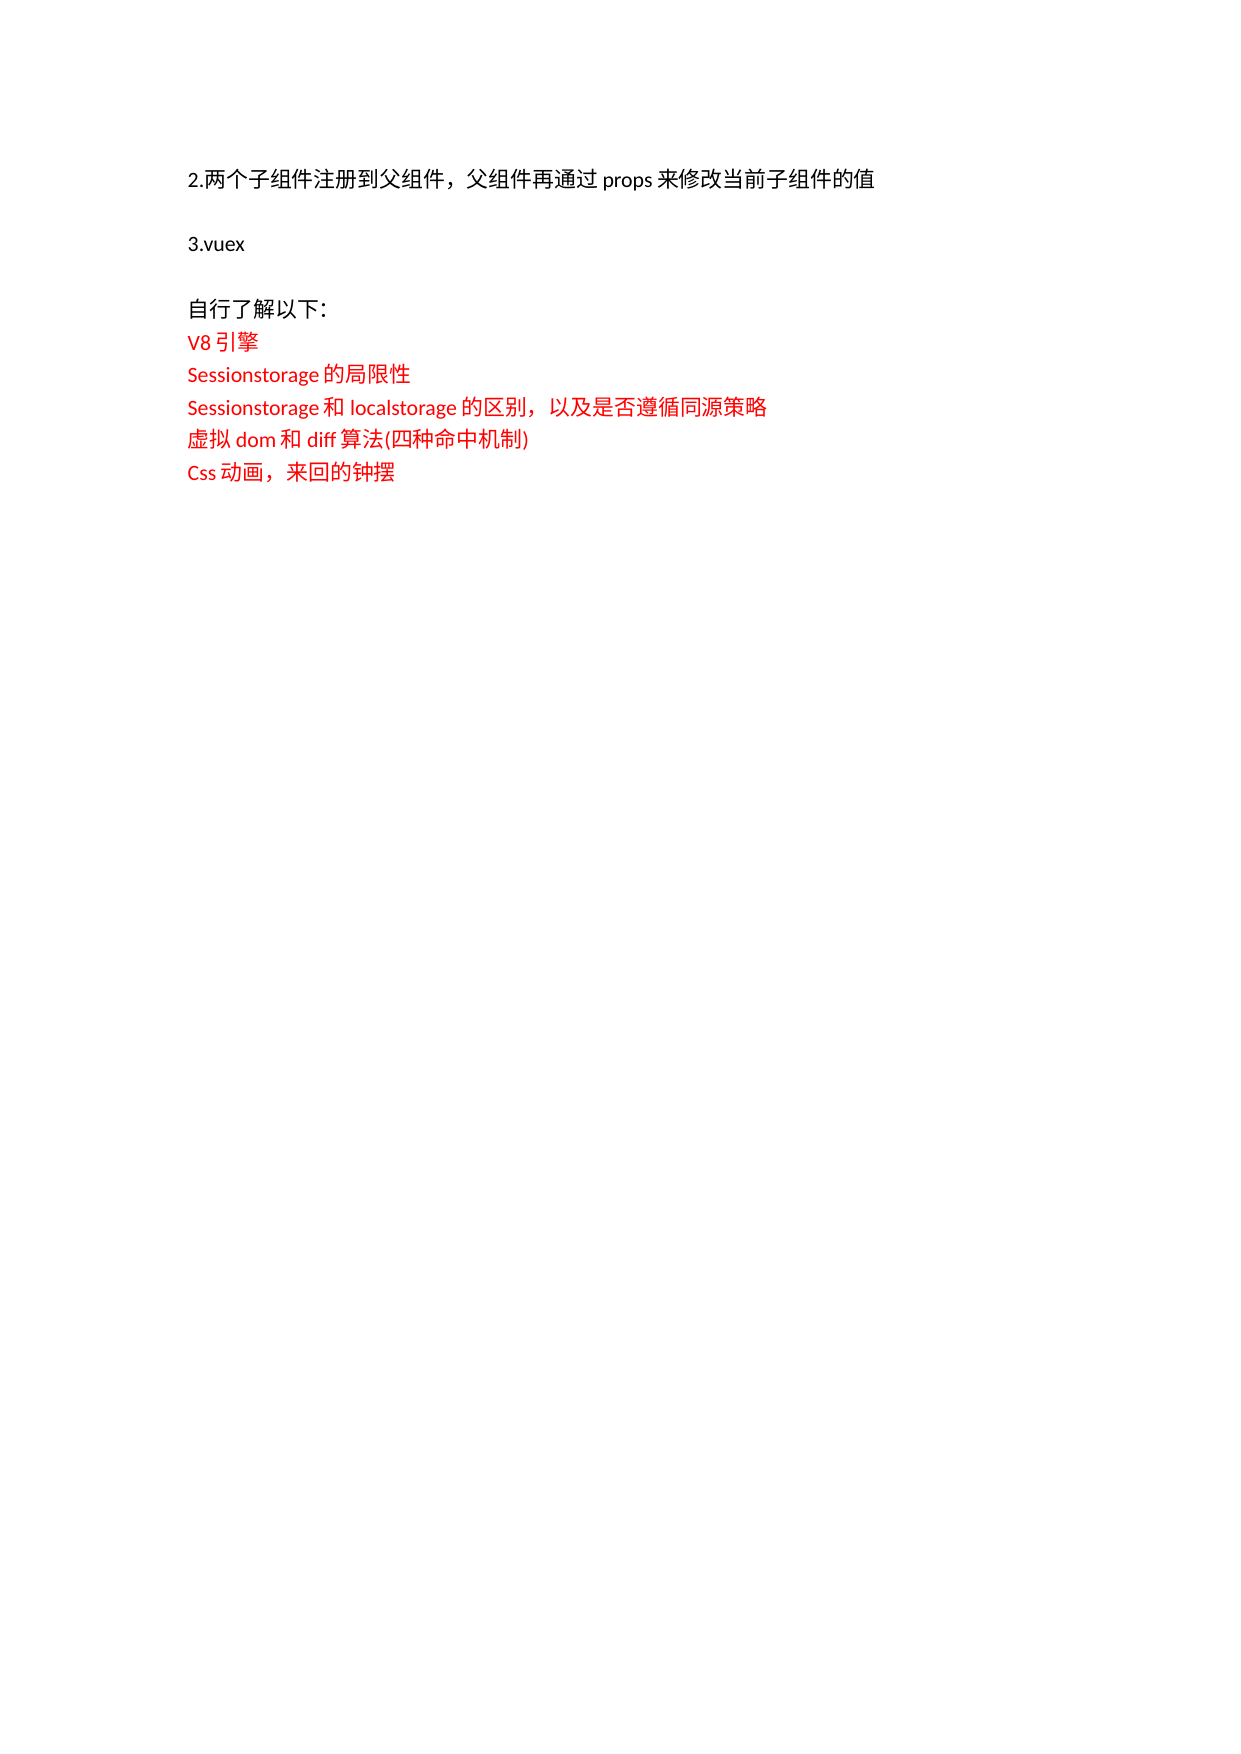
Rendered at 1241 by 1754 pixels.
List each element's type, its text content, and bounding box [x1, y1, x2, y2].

text 虚拟dom和diff算法(四种命中机制) [187, 422, 1053, 454]
text Sessionstorage的局限性 [187, 357, 1053, 389]
text Css动画，来回的钟摆 [187, 454, 1053, 487]
text Sessionstorage和localstorage的区别，以及是否遵循同源策略 [187, 389, 1053, 422]
text 自行了解以下： [187, 292, 1053, 324]
text 2.两个子组件注册到父组件，父组件再通过props来修改当前子组件的值 [187, 162, 1053, 194]
text 3.vuex [187, 227, 1053, 259]
text V8引擎 [187, 324, 1053, 357]
